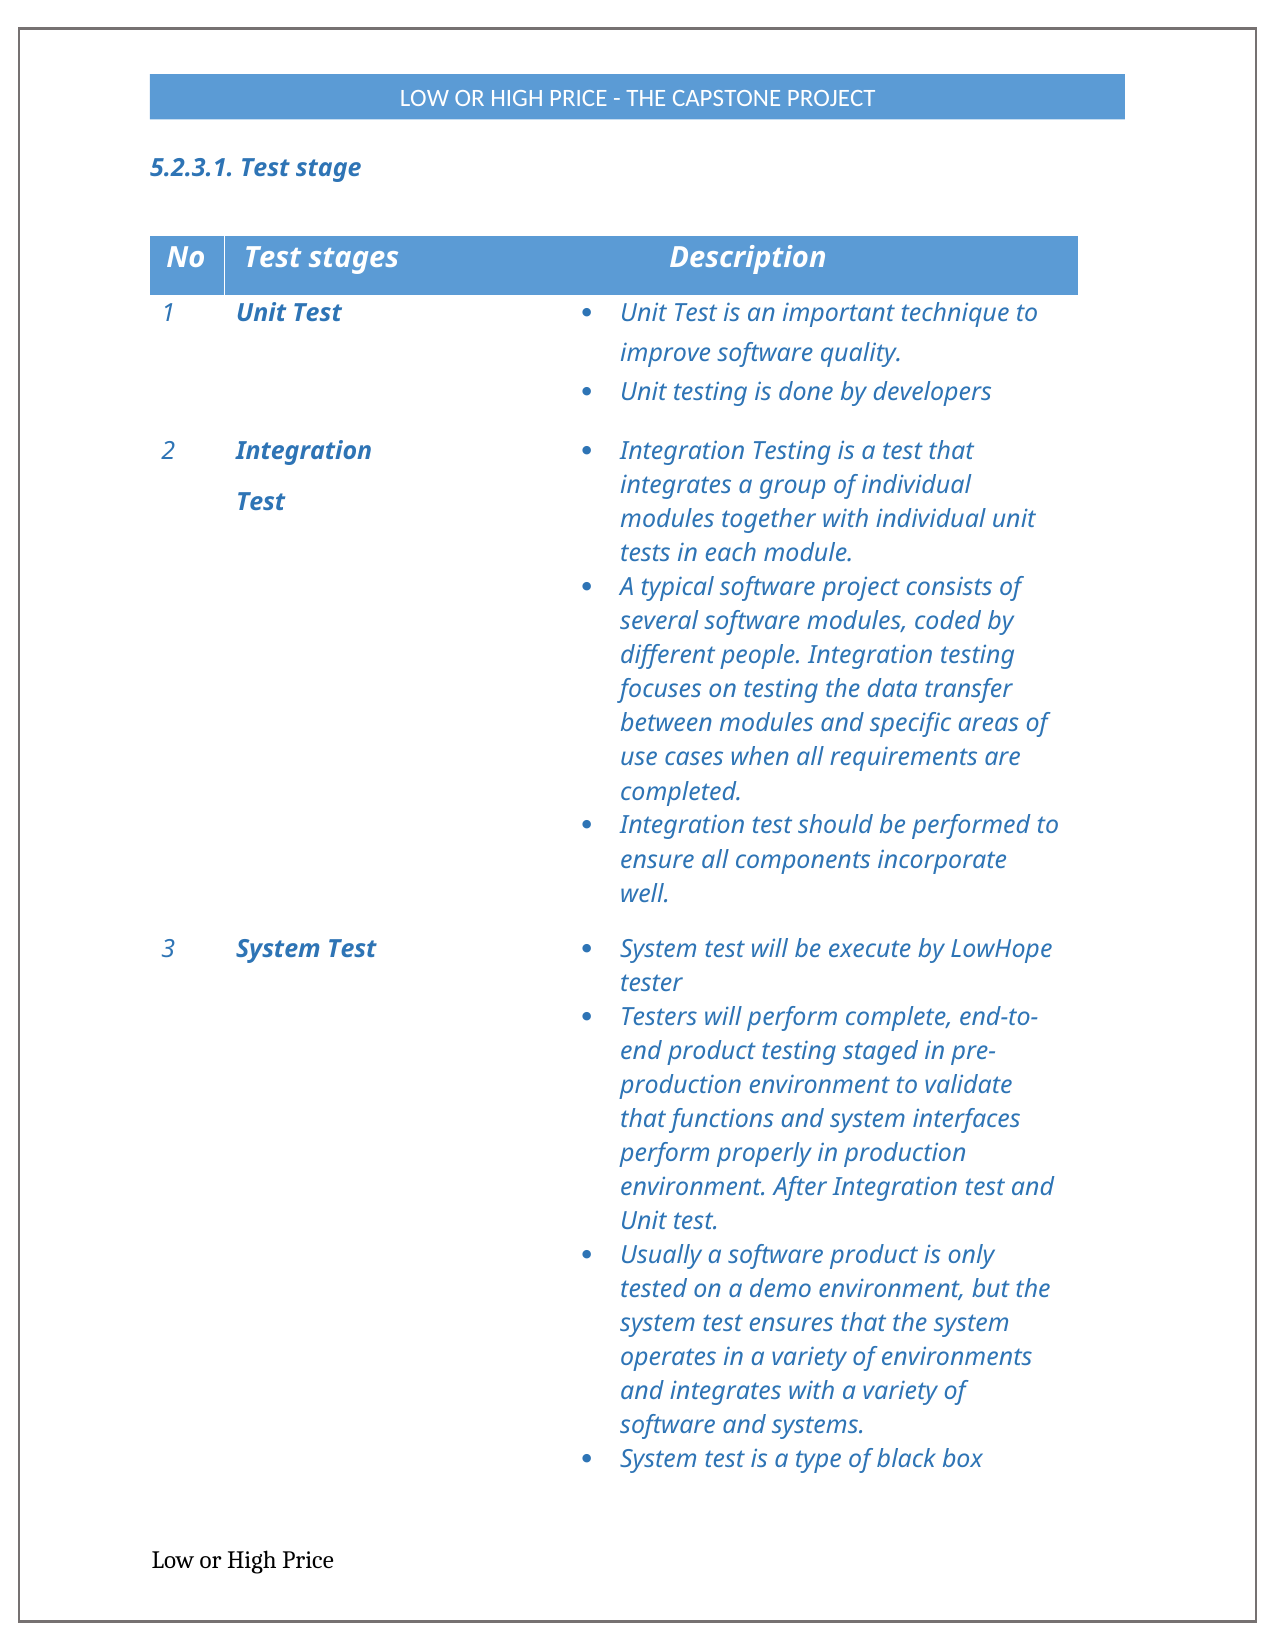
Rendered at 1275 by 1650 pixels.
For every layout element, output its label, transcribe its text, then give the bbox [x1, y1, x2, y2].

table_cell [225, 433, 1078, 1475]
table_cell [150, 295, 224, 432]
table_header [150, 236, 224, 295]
subtitle 5.2.3.1. Test stage [150, 150, 1125, 184]
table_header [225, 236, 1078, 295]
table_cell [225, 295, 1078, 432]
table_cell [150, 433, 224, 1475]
